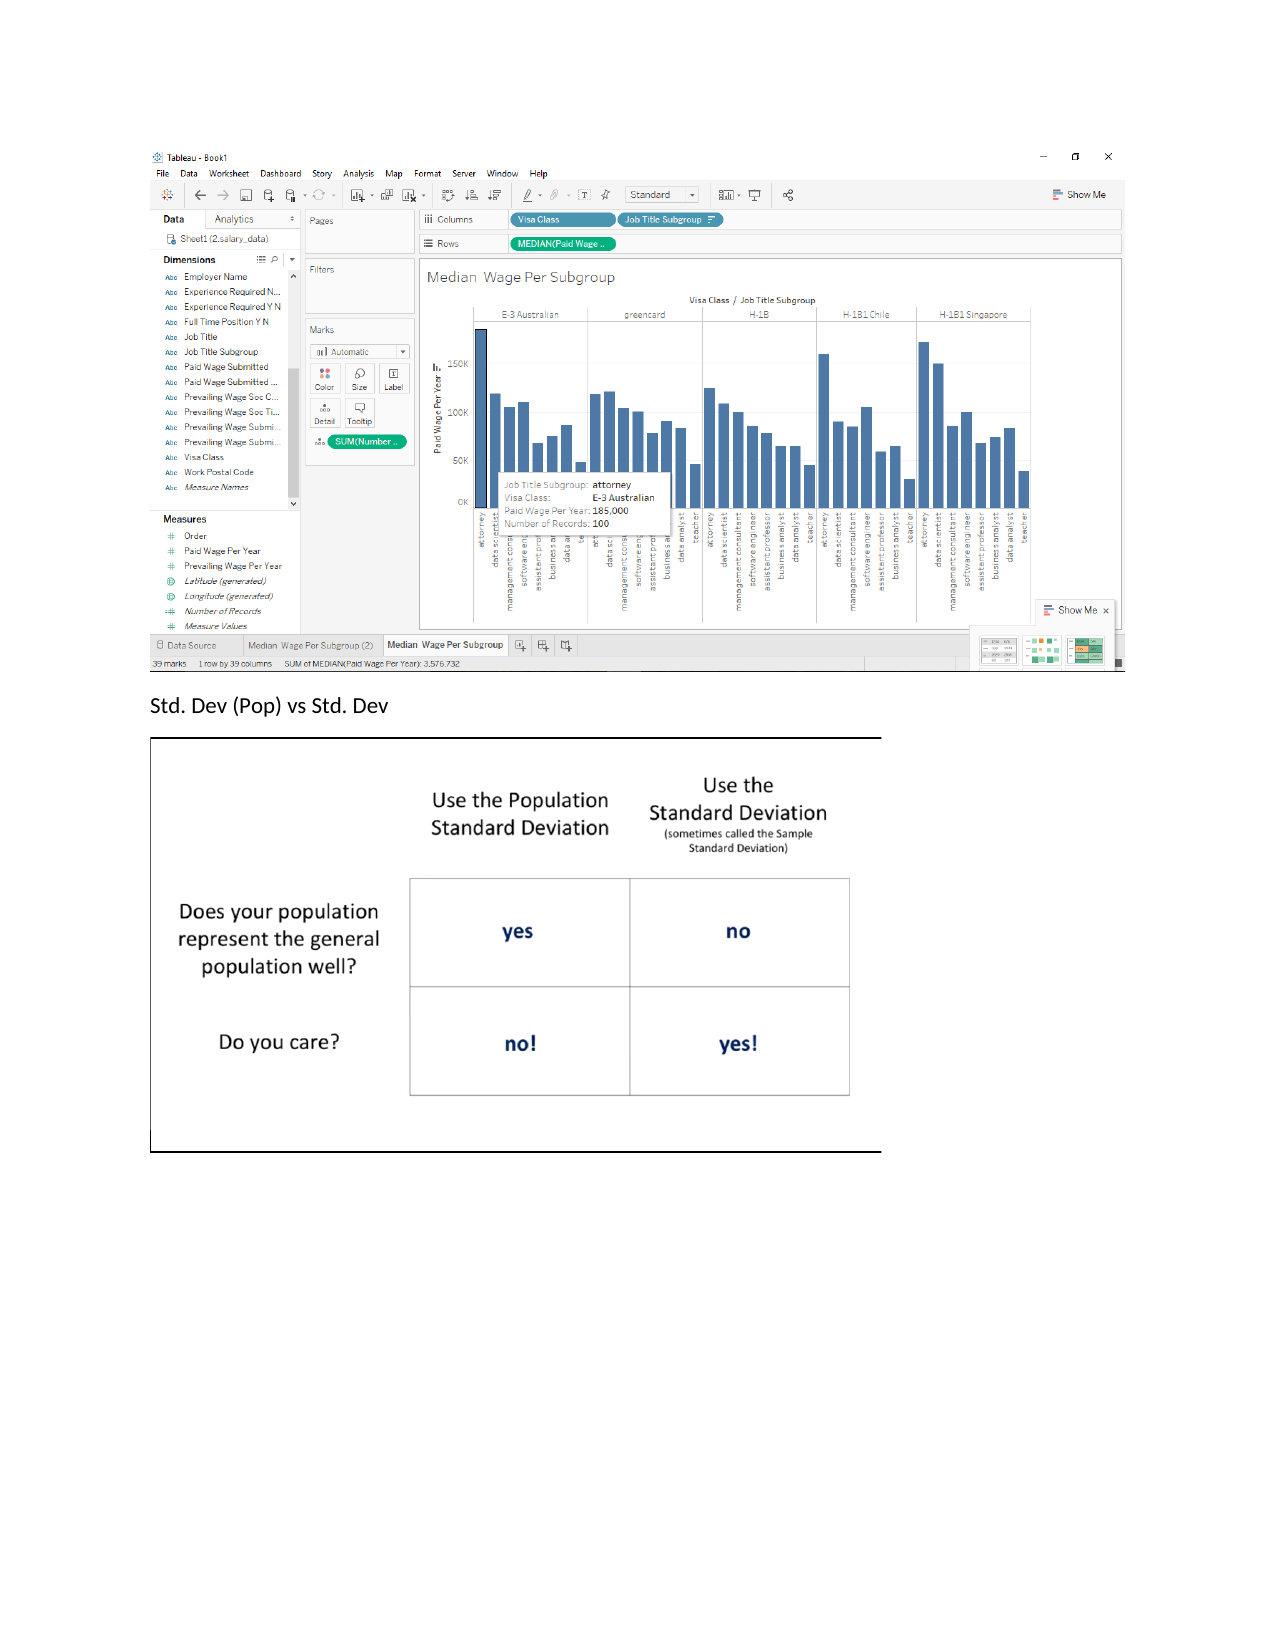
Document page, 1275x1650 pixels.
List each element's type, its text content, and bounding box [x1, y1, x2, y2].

picture [150, 737, 882, 1153]
text Std. Dev (Pop) vs Std. Dev [150, 691, 1125, 719]
picture [150, 150, 1125, 672]
